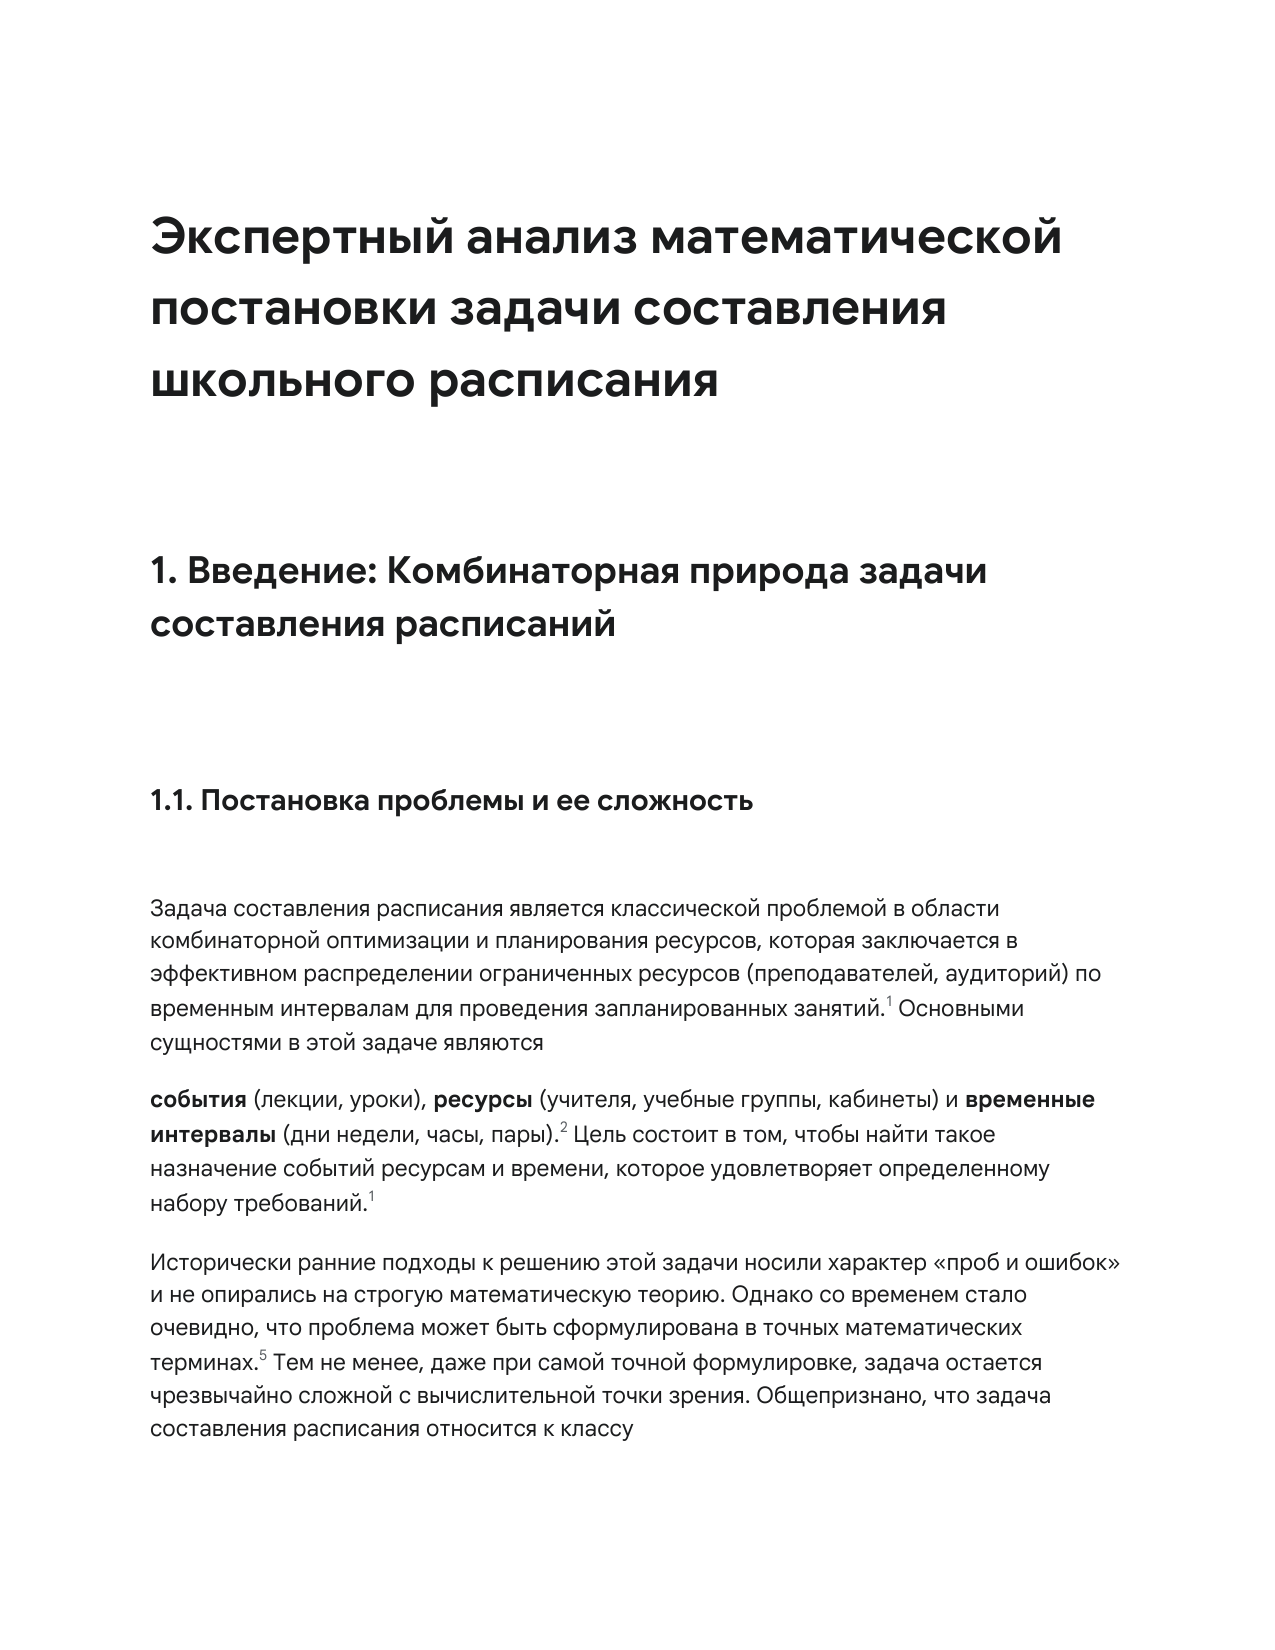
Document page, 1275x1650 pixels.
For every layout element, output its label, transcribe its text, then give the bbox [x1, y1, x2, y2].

subtitle Экспертный анализ математической постановки задачи составления школьного расписания [150, 205, 1125, 410]
text Исторически ранние подходы к решению этой задачи носили характер «проб и ошибок» и не опирались на строгую математическую теорию. Однако со временем стало очевидно, что проблема может быть сформулирована в точных математических терминах.5 Тем не менее, даже при самой точной формулировке, задача остается чрезвычайно сложной с вычислительной точки зрения. Общепризнано, что задача составления расписания относится к классу [150, 1248, 1125, 1443]
text Задача составления расписания является классической проблемой в области комбинаторной оптимизации и планирования ресурсов, которая заключается в эффективном распределении ограниченных ресурсов (преподавателей, аудиторий) по временным интервалам для проведения запланированных занятий.1 Основными сущностями в этой задаче являются [150, 894, 1125, 1056]
text события (лекции, уроки), ресурсы (учителя, учебные группы, кабинеты) и временные интервалы (дни недели, часы, пары).2 Цель состоит в том, чтобы найти такое назначение событий ресурсам и времени, которое удовлетворяет определенному набору требований.1 [150, 1085, 1125, 1218]
subtitle 1.1. Постановка проблемы и ее сложность [150, 782, 1125, 818]
subtitle 1. Введение: Комбинаторная природа задачи составления расписаний [150, 547, 1125, 647]
